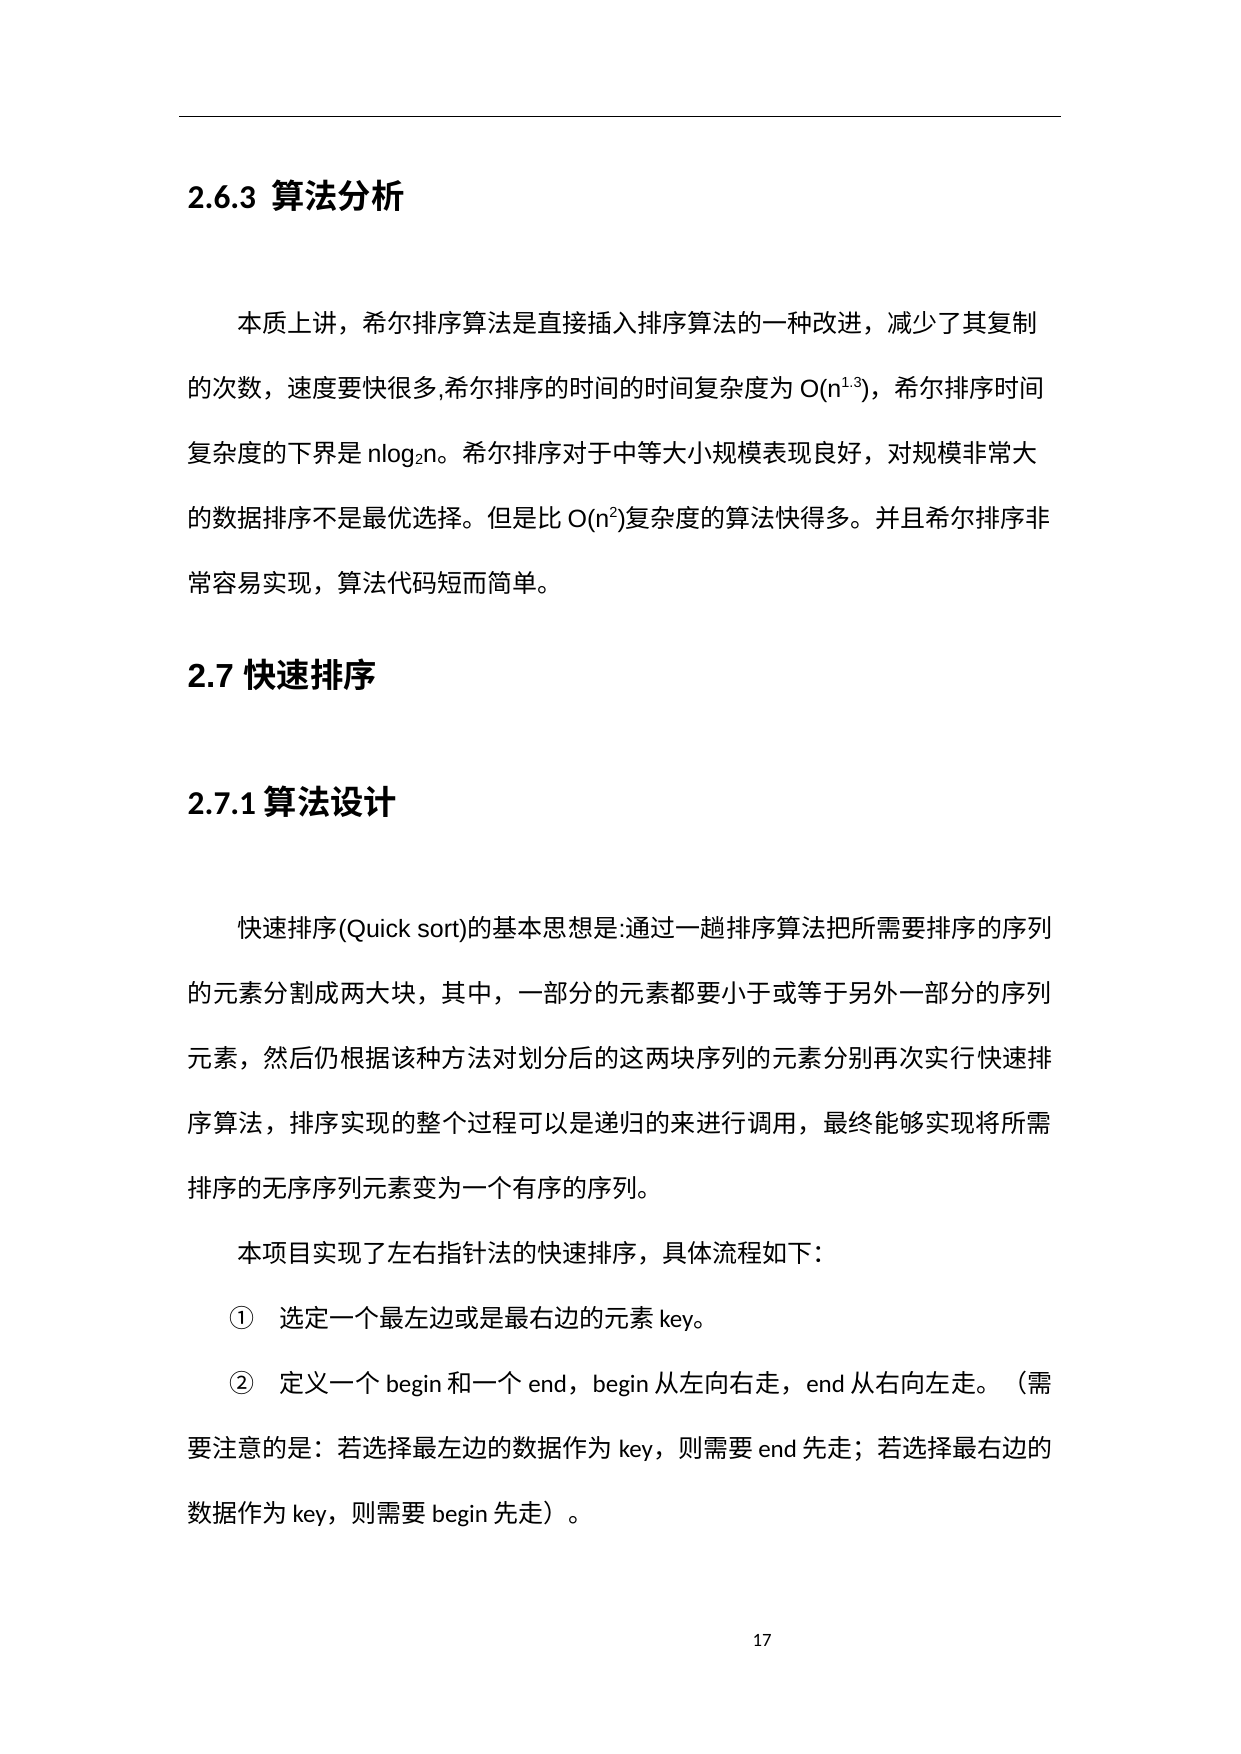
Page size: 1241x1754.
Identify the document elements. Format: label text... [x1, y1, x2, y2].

text 本项目实现了左右指针法的快速排序，具体流程如下： [187, 1219, 1053, 1284]
subtitle 2.6.3 算法分析 [187, 162, 1053, 227]
subtitle 2.7.1 算法设计 [187, 768, 1053, 833]
text 快速排序(Quick sort)的基本思想是:通过一趟排序算法把所需要排序的序列的元素分割成两大块，其中，一部分的元素都要小于或等于另外一部分的序列元素，然后仍根据该种方法对划分后的这两块序列的元素分别再次实行快速排序算法，排序实现的整个过程可以是递归的来进行调用，最终能够实现将所需排序的无序序列元素变为一个有序的序列。 [187, 894, 1053, 1219]
subtitle 2.7 快速排序 [187, 641, 1053, 706]
list 定义一个begin和一个end，begin从左向右走，end从右向左走。（需要注意的是：若选择最左边的数据作为key，则需要end先走；若选择最右边的数据作为key，则需要begin先走）。 [187, 1349, 1053, 1544]
list 选定一个最左边或是最右边的元素key。 [187, 1284, 1053, 1349]
text 本质上讲，希尔排序算法是直接插入排序算法的一种改进，减少了其复制的次数，速度要快很多,希尔排序的时间的时间复杂度为O(n1.3)，希尔排序时间复杂度的下界是nlog2n。希尔排序对于中等大小规模表现良好，对规模非常大的数据排序不是最优选择。但是比O(n2)复杂度的算法快得多。并且希尔排序非常容易实现，算法代码短而简单。 [187, 289, 1053, 614]
